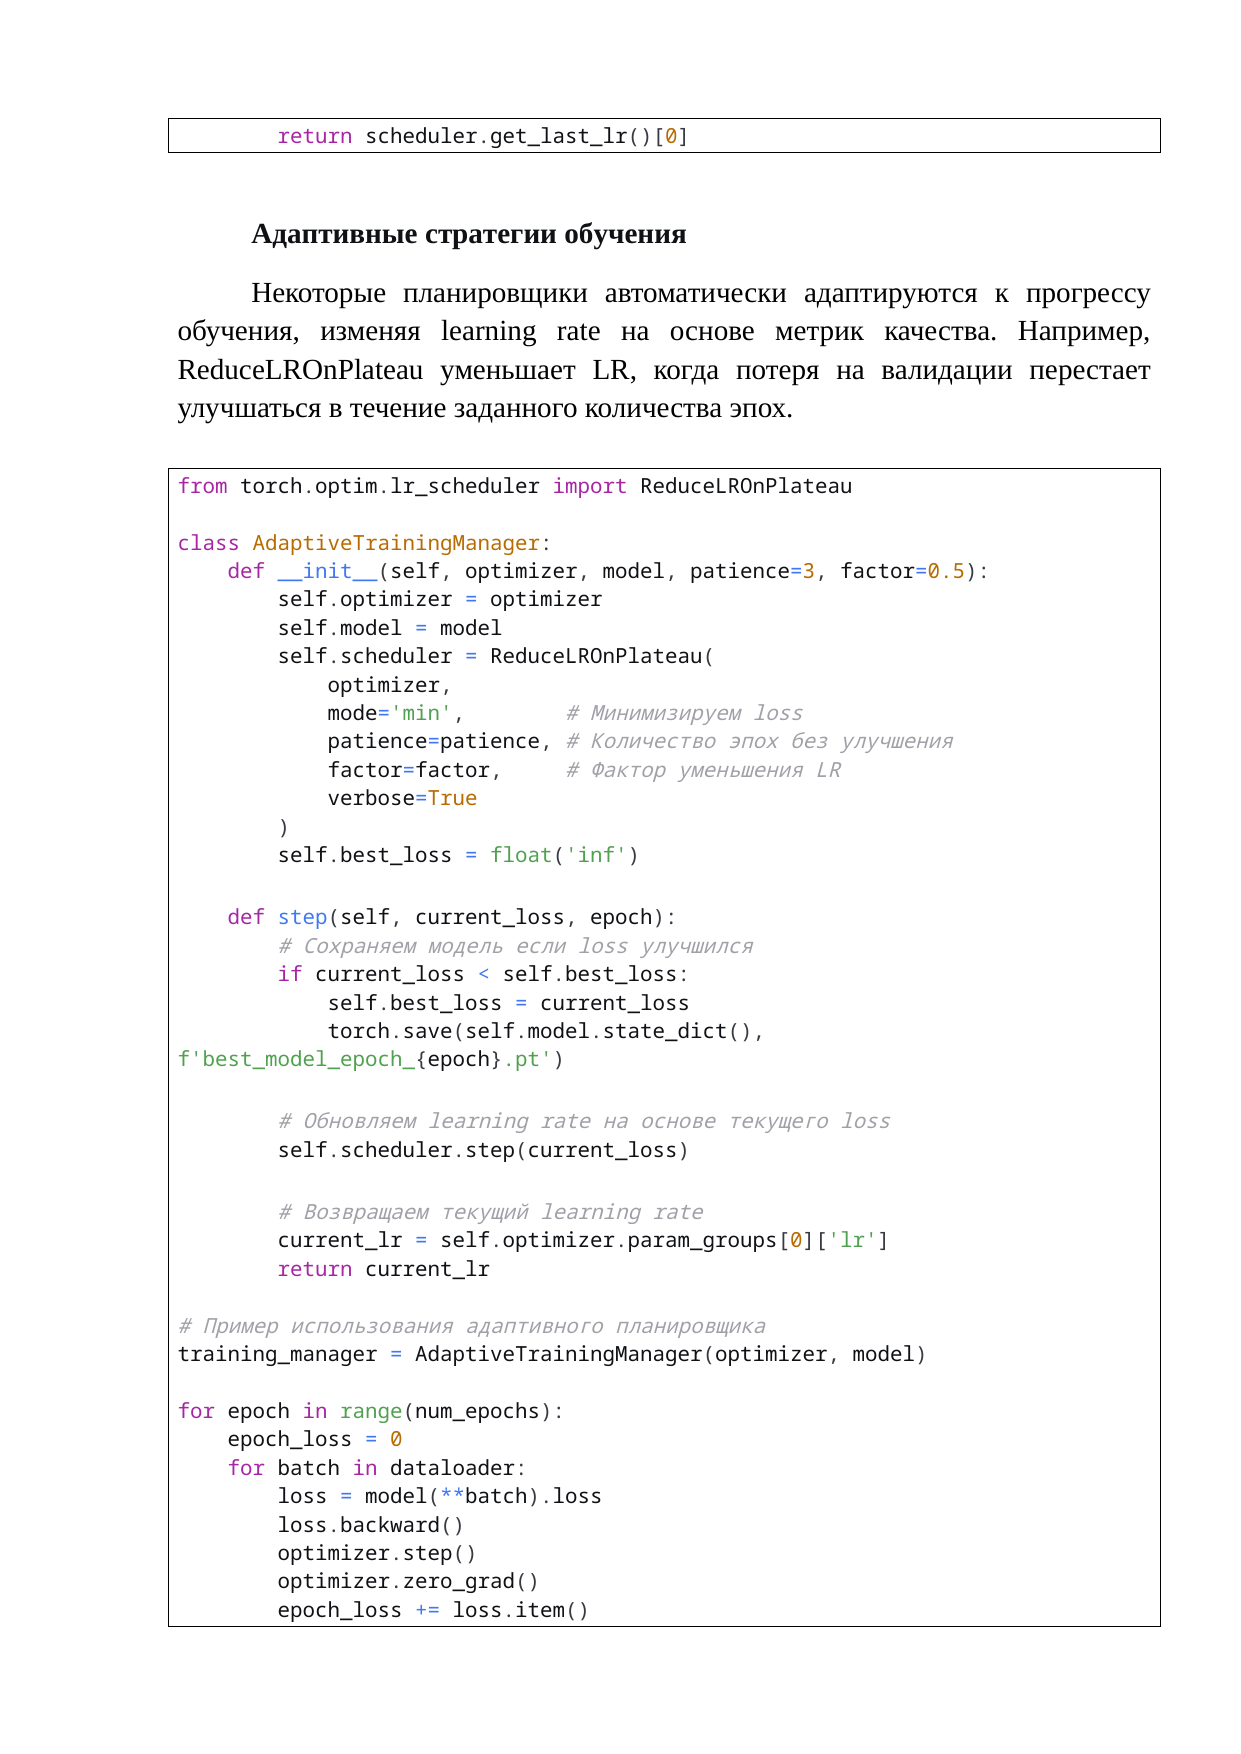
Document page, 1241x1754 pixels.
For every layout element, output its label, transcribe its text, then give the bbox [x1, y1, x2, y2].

text optimizer.step() [177, 1538, 1152, 1567]
text self.optimizer = optimizer [177, 584, 1152, 613]
text loss = model(**batch).loss [177, 1481, 1152, 1510]
text epoch_loss = 0 [177, 1424, 1152, 1453]
text training_manager = AdaptiveTrainingManager(optimizer, model) [177, 1339, 1152, 1368]
text # Пример использования адаптивного планировщика [177, 1311, 1152, 1339]
text return current_lr [177, 1254, 1152, 1282]
text self.best_loss = current_loss [177, 988, 1152, 1016]
text class AdaptiveTrainingManager: [177, 528, 1152, 556]
text factor=factor, # Фактор уменьшения LR [177, 755, 1152, 783]
text patience=patience, # Количество эпох без улучшения [177, 727, 1152, 755]
text def step(self, current_loss, epoch): [177, 902, 1152, 931]
text self.scheduler = ReduceLROnPlateau( [177, 641, 1152, 670]
text def __init__(self, optimizer, model, patience=3, factor=0.5): [177, 556, 1152, 584]
text Некоторые планировщики автоматически адаптируются к прогрессу обучения, изменяя learning rate на основе метрик качества. Например, ReduceLROnPlateau уменьшает LR, когда потеря на валидации перестает улучшаться в течение заданного количества эпох. [177, 275, 1152, 424]
text loss.backward() [177, 1510, 1152, 1538]
text for epoch in range(num_epochs): [177, 1396, 1152, 1424]
text if current_loss < self.best_loss: [177, 959, 1152, 988]
text return scheduler.get_last_lr()[0] [169, 119, 1160, 152]
text # Обновляем learning rate на основе текущего loss [177, 1107, 1152, 1135]
text from torch.optim.lr_scheduler import ReduceLROnPlateau [169, 469, 1160, 499]
text epoch_loss += loss.item() [169, 1592, 1160, 1626]
text verbose=True [177, 783, 1152, 812]
text torch.save(self.model.state_dict(), f'best_model_epoch_{epoch}.pt') [177, 1016, 1152, 1073]
text Адаптивные стратегии обучения [177, 216, 1152, 250]
text for batch in dataloader: [177, 1453, 1152, 1481]
text # Сохраняем модель если loss улучшился [177, 931, 1152, 959]
text self.scheduler.step(current_loss) [177, 1135, 1152, 1163]
text current_lr = self.optimizer.param_groups[0]['lr'] [177, 1225, 1152, 1254]
text ) [177, 812, 1152, 840]
text mode='min', # Минимизируем loss [177, 698, 1152, 727]
text self.model = model [177, 613, 1152, 641]
text optimizer.zero_grad() [177, 1567, 1152, 1592]
text # Возвращаем текущий learning rate [177, 1197, 1152, 1225]
text self.best_loss = float('inf') [177, 840, 1152, 869]
text optimizer, [177, 670, 1152, 698]
